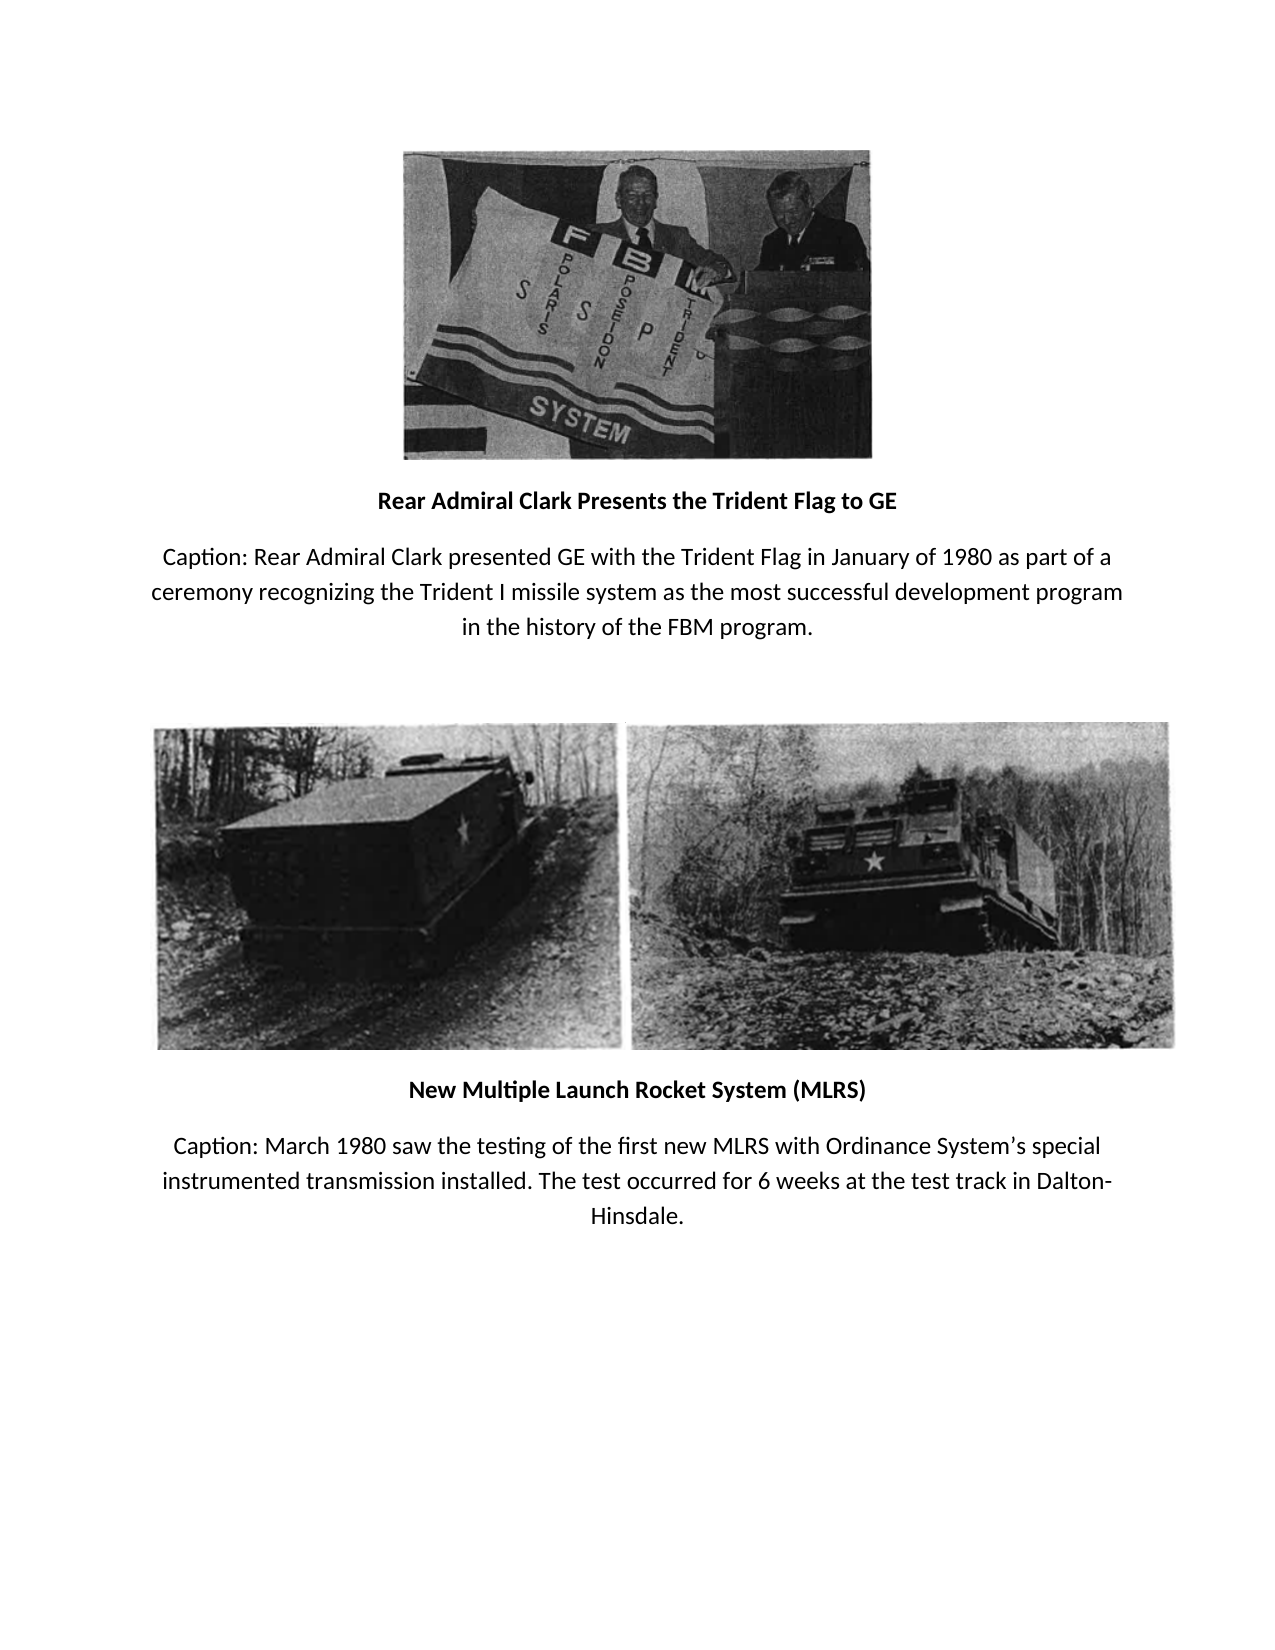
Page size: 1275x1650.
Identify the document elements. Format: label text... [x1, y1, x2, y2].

picture [402, 150, 873, 460]
text Rear Admiral Clark Presents the Trident Flag to GE [150, 485, 1125, 516]
text Caption: Rear Admiral Clark presented GE with the Trident Flag in January of 1980 as part of a ceremony recognizing the Trident I missile system as the most successful development program in the history of the FBM program. [150, 541, 1125, 641]
picture [150, 722, 1177, 1050]
text New Multiple Launch Rocket System (MLRS) [150, 1074, 1125, 1105]
text Caption: March 1980 saw the testing of the first new MLRS with Ordinance System’s special instrumented transmission installed. The test occurred for 6 weeks at the test track in Dalton-Hinsdale. [150, 1130, 1125, 1231]
